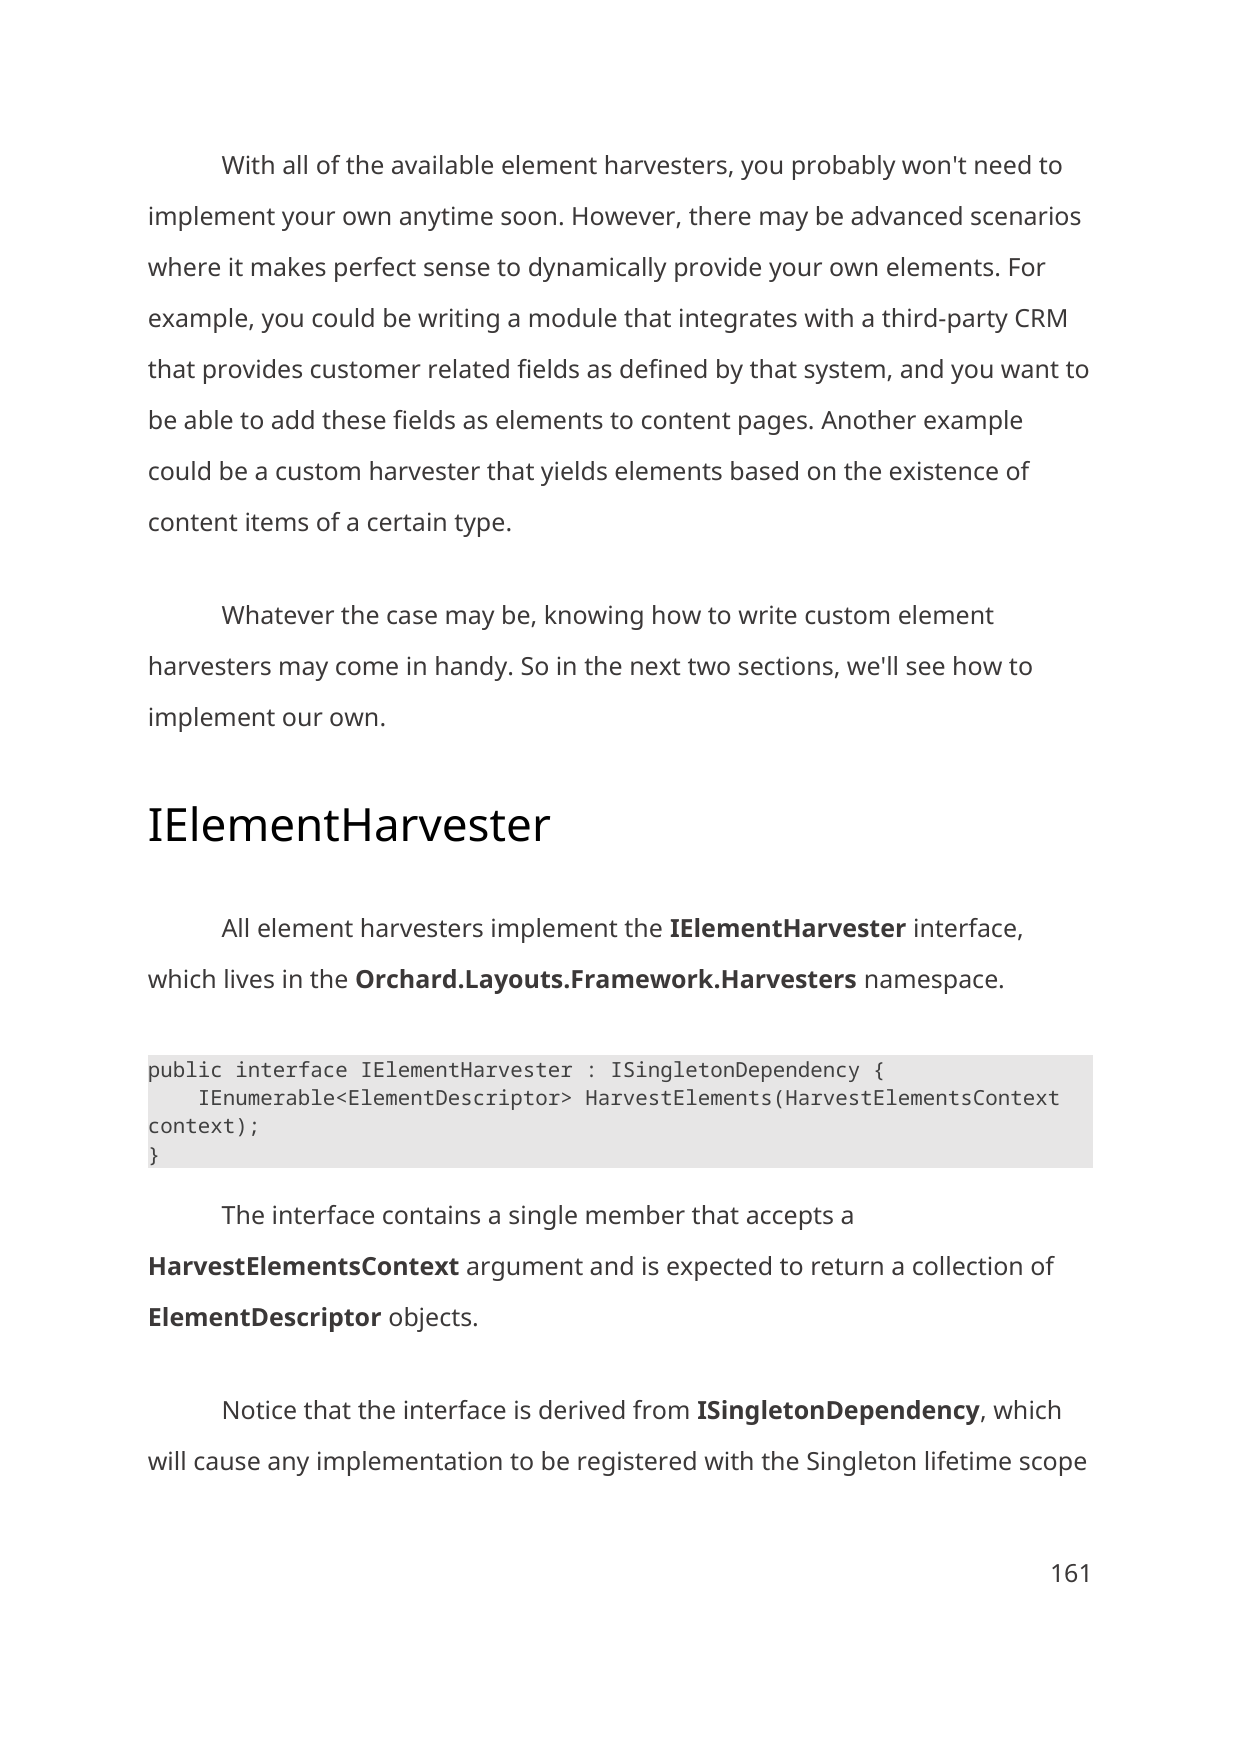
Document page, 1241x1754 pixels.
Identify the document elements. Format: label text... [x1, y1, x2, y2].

text The interface contains a single member that accepts a HarvestElementsContext argument and is expected to return a collection of ElementDescriptor objects. [148, 1198, 1093, 1334]
text With all of the available element harvesters, you probably won't need to implement your own anytime soon. However, there may be advanced scenarios where it makes perfect sense to dynamically provide your own elements. For example, you could be writing a module that integrates with a third-party CRM that provides customer related fields as defined by that system, and you want to be able to add these fields as elements to content pages. Another example could be a custom harvester that yields elements based on the existence of content items of a certain type. [148, 148, 1093, 539]
text } [148, 1140, 1093, 1168]
text All element harvesters implement the IElementHarvester interface, which lives in the Orchard.Layouts.Framework.Harvesters namespace. [148, 911, 1093, 996]
text IEnumerable<ElementDescriptor> HarvestElements(HarvestElementsContext context); [148, 1083, 1093, 1140]
text public interface IElementHarvester : ISingletonDependency { [148, 1055, 1093, 1083]
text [148, 1392, 1093, 1477]
subtitle IElementHarvester [148, 792, 1093, 855]
text Whatever the case may be, knowing how to write custom element harvesters may come in handy. So in the next two sections, we'll see how to implement our own. [148, 598, 1093, 734]
